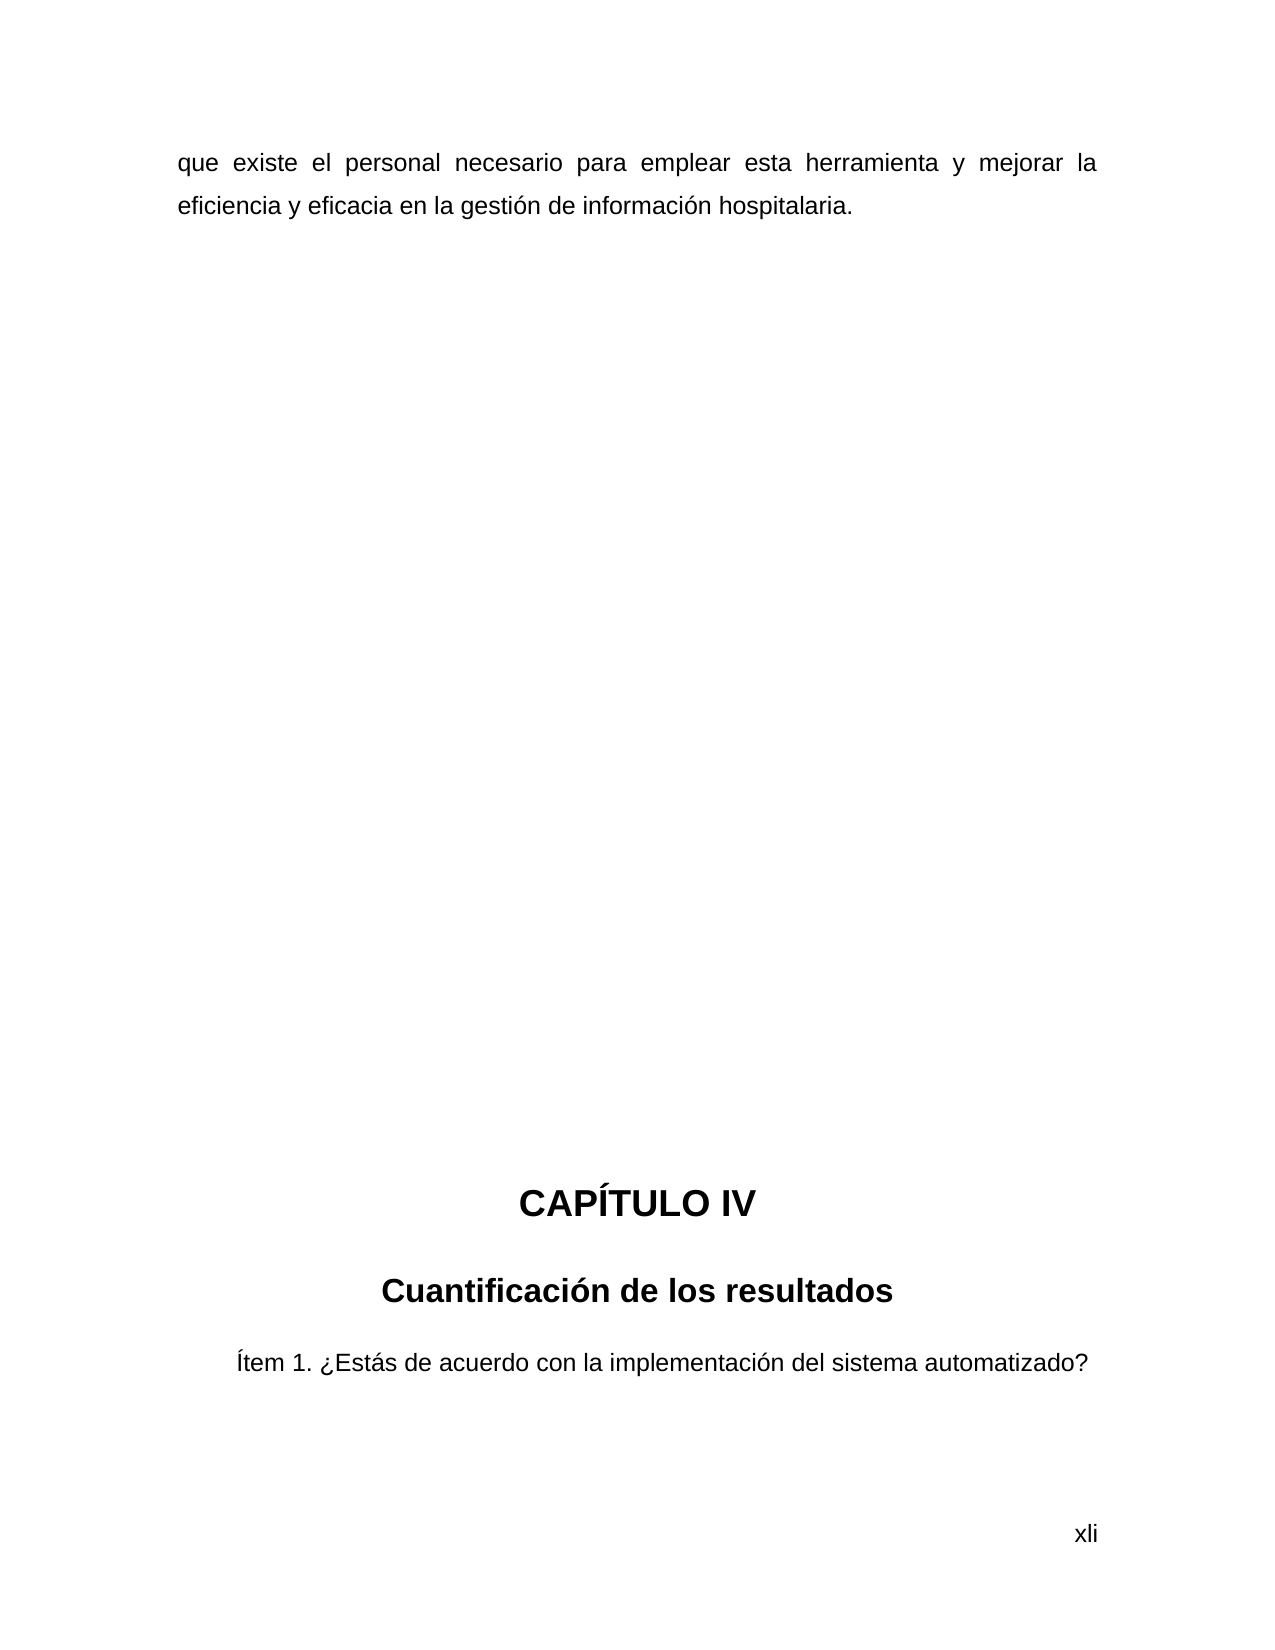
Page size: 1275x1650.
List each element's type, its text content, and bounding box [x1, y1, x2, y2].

subtitle Cuantificación de los resultados [177, 1272, 1098, 1310]
subtitle CAPÍTULO IV [177, 1181, 1098, 1224]
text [177, 148, 1098, 219]
text Ítem 1. ¿Estás de acuerdo con la implementación del sistema automatizado? [177, 1348, 1098, 1377]
